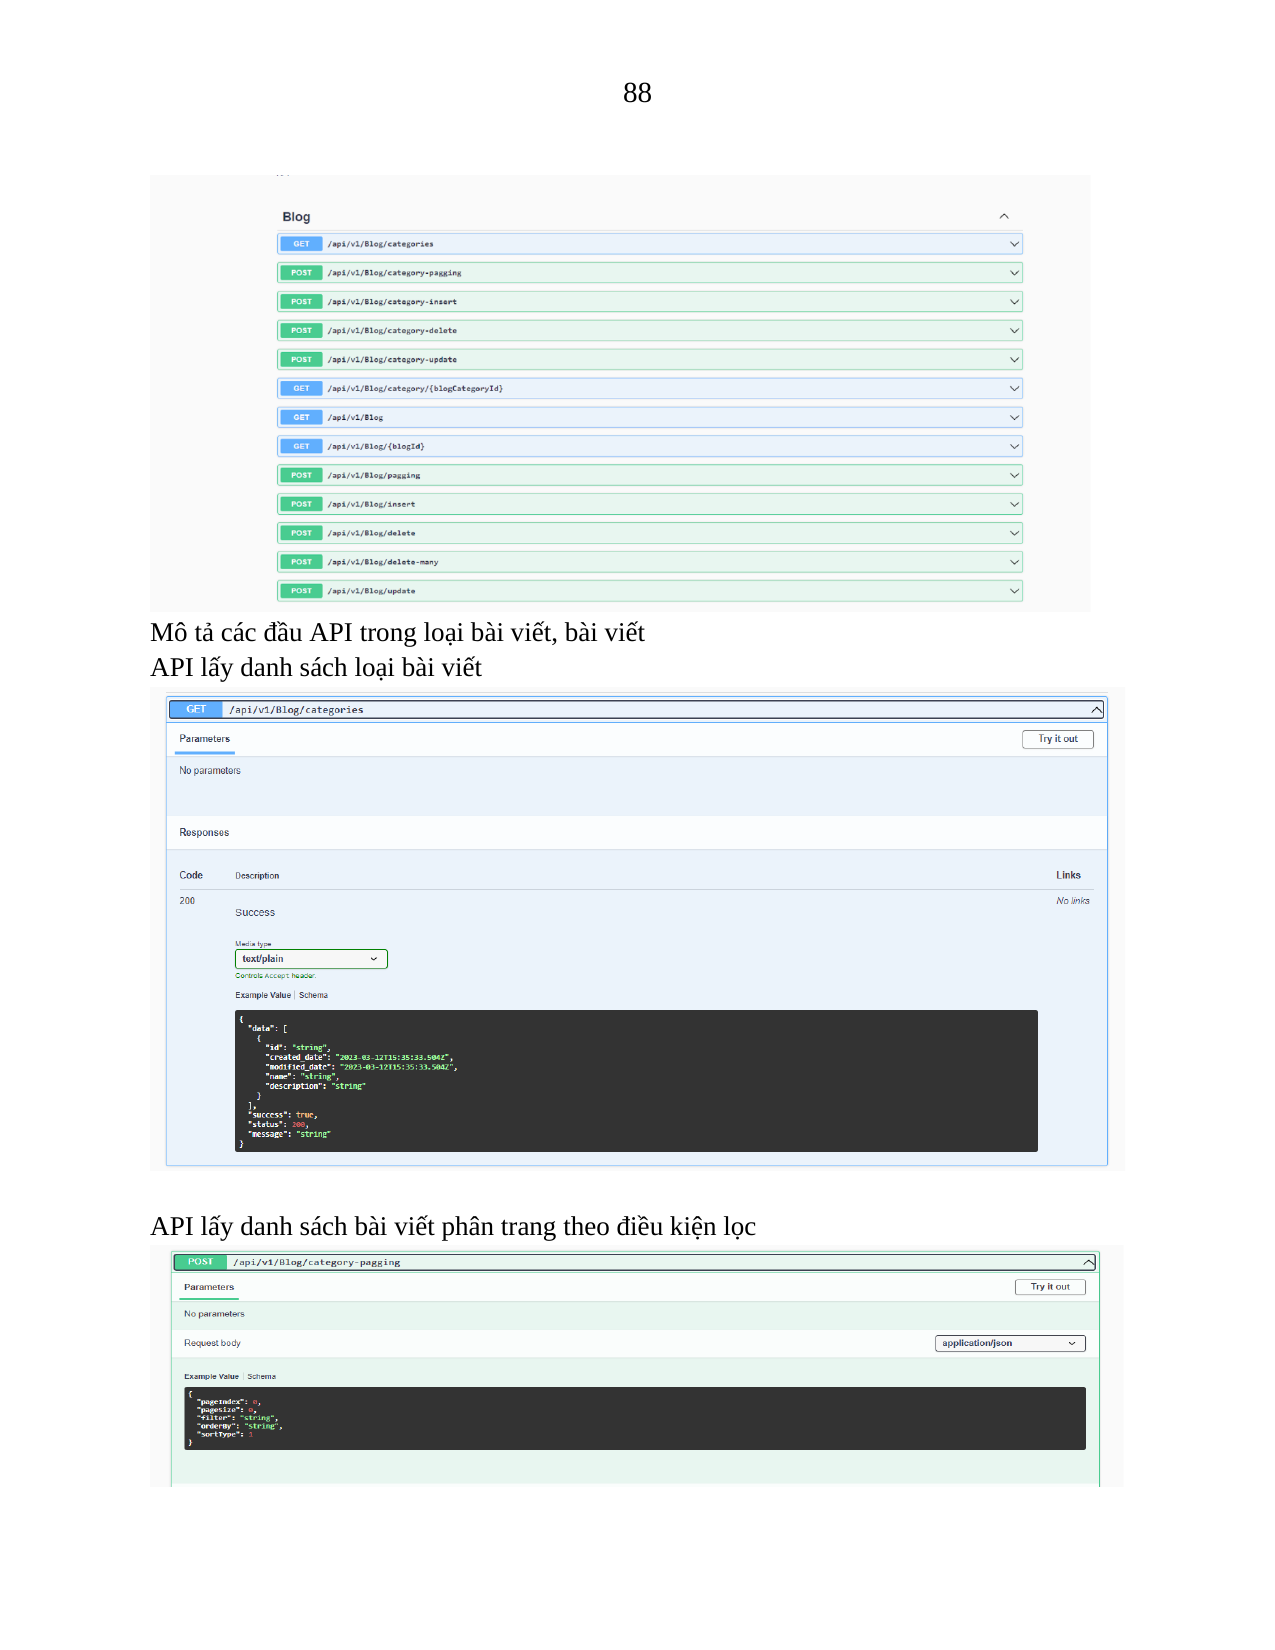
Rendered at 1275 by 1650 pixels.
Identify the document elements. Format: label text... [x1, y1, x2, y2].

text API lấy danh sách loại bài viết [150, 652, 1125, 683]
text Mô tả các đầu API trong loại bài viết, bài viết [150, 616, 1125, 647]
picture [150, 175, 1091, 612]
picture [150, 1245, 1124, 1487]
text API lấy danh sách bài viết phân trang theo điều kiện lọc [150, 1210, 1125, 1241]
picture [150, 687, 1125, 1171]
